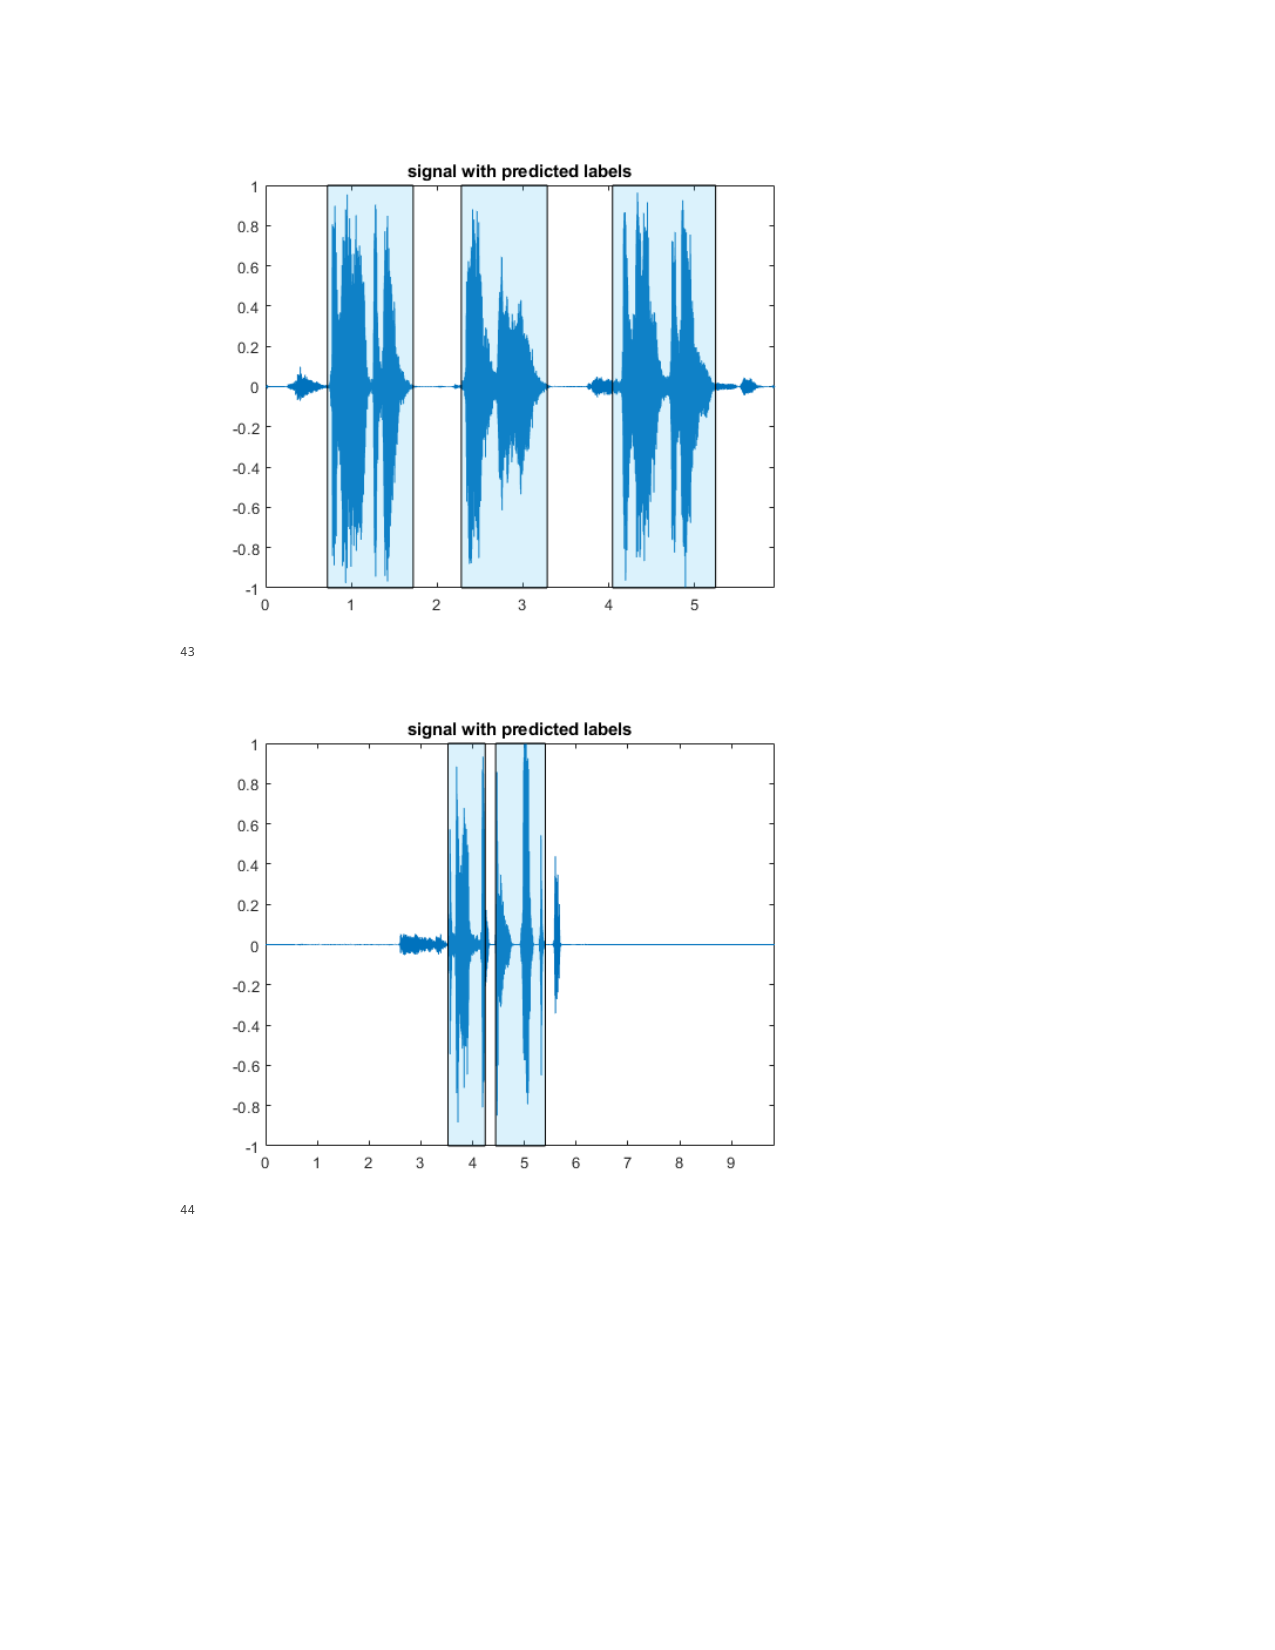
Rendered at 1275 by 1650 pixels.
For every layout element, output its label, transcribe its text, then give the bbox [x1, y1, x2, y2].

text 43 [150, 643, 1125, 661]
picture [180, 150, 837, 642]
picture [180, 707, 837, 1200]
text 44 [150, 1201, 1125, 1218]
